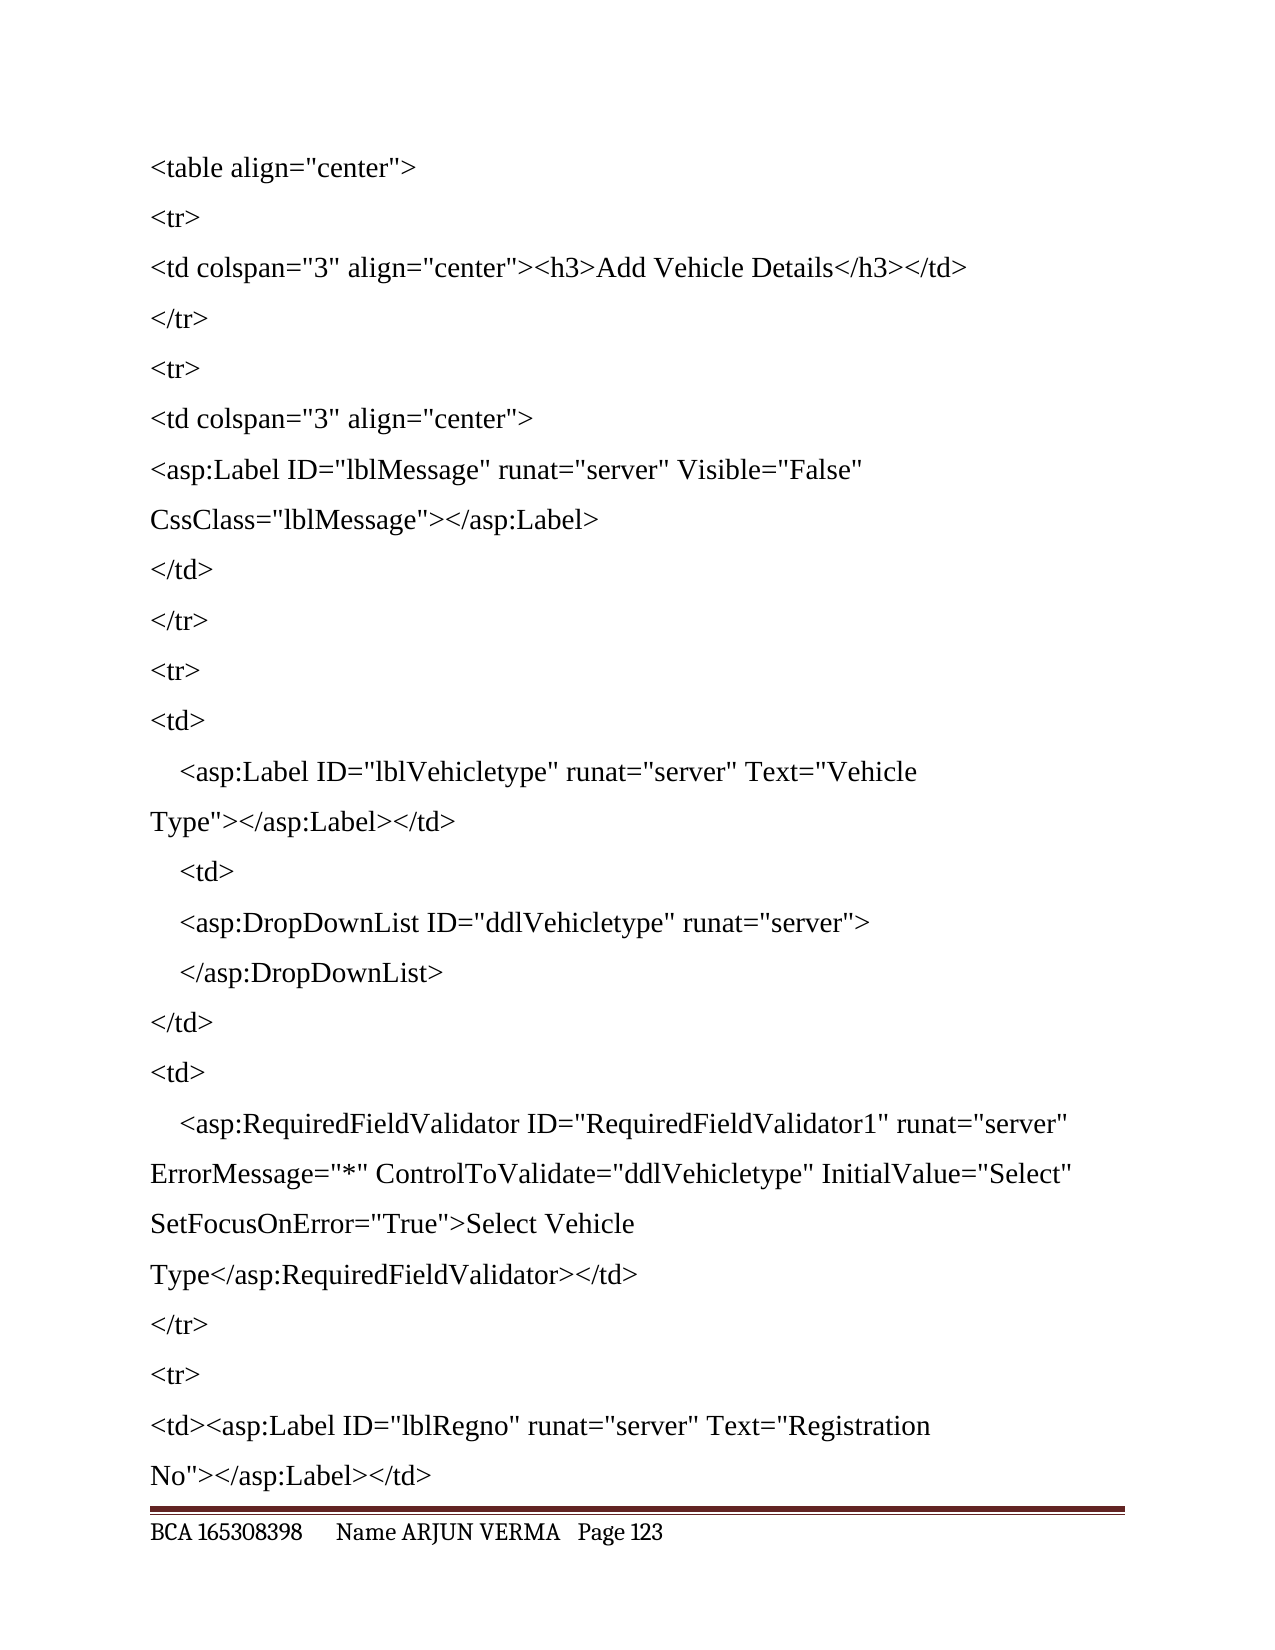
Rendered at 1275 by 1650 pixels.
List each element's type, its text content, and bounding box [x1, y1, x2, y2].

text <asp:DropDownList ID="ddlVehicletype" runat="server"> [150, 905, 1125, 938]
text </td> [150, 552, 1125, 586]
text </asp:DropDownList> [150, 955, 1125, 988]
text <td> [150, 703, 1125, 737]
text </tr> [150, 1307, 1125, 1341]
text <table align="center"> [150, 150, 1125, 183]
text <td> [150, 854, 1125, 888]
text </tr> [150, 301, 1125, 334]
text <td><asp:Label ID="lblRegno" runat="server" Text="Registration No"></asp:Label></td> [150, 1408, 1125, 1492]
text <tr> [150, 351, 1125, 385]
text </td> [150, 1005, 1125, 1039]
text <tr> [150, 653, 1125, 687]
text <td> [150, 1056, 1125, 1089]
text <asp:Label ID="lblMessage" runat="server" Visible="False" CssClass="lblMessage"></asp:Label> [150, 452, 1125, 536]
text </tr> [150, 603, 1125, 636]
text <asp:RequiredFieldValidator ID="RequiredFieldValidator1" runat="server" ErrorMessage="*" ControlToValidate="ddlVehicletype" InitialValue="Select" SetFocusOnError="True">Select Vehicle Type</asp:RequiredFieldValidator></td> [150, 1106, 1125, 1290]
text <td colspan="3" align="center"> [150, 402, 1125, 435]
text <asp:Label ID="lblVehicletype" runat="server" Text="Vehicle Type"></asp:Label></td> [150, 754, 1125, 838]
text <td colspan="3" align="center"><h3>Add Vehicle Details</h3></td> [150, 251, 1125, 284]
text <tr> [150, 1357, 1125, 1391]
text <tr> [150, 200, 1125, 234]
